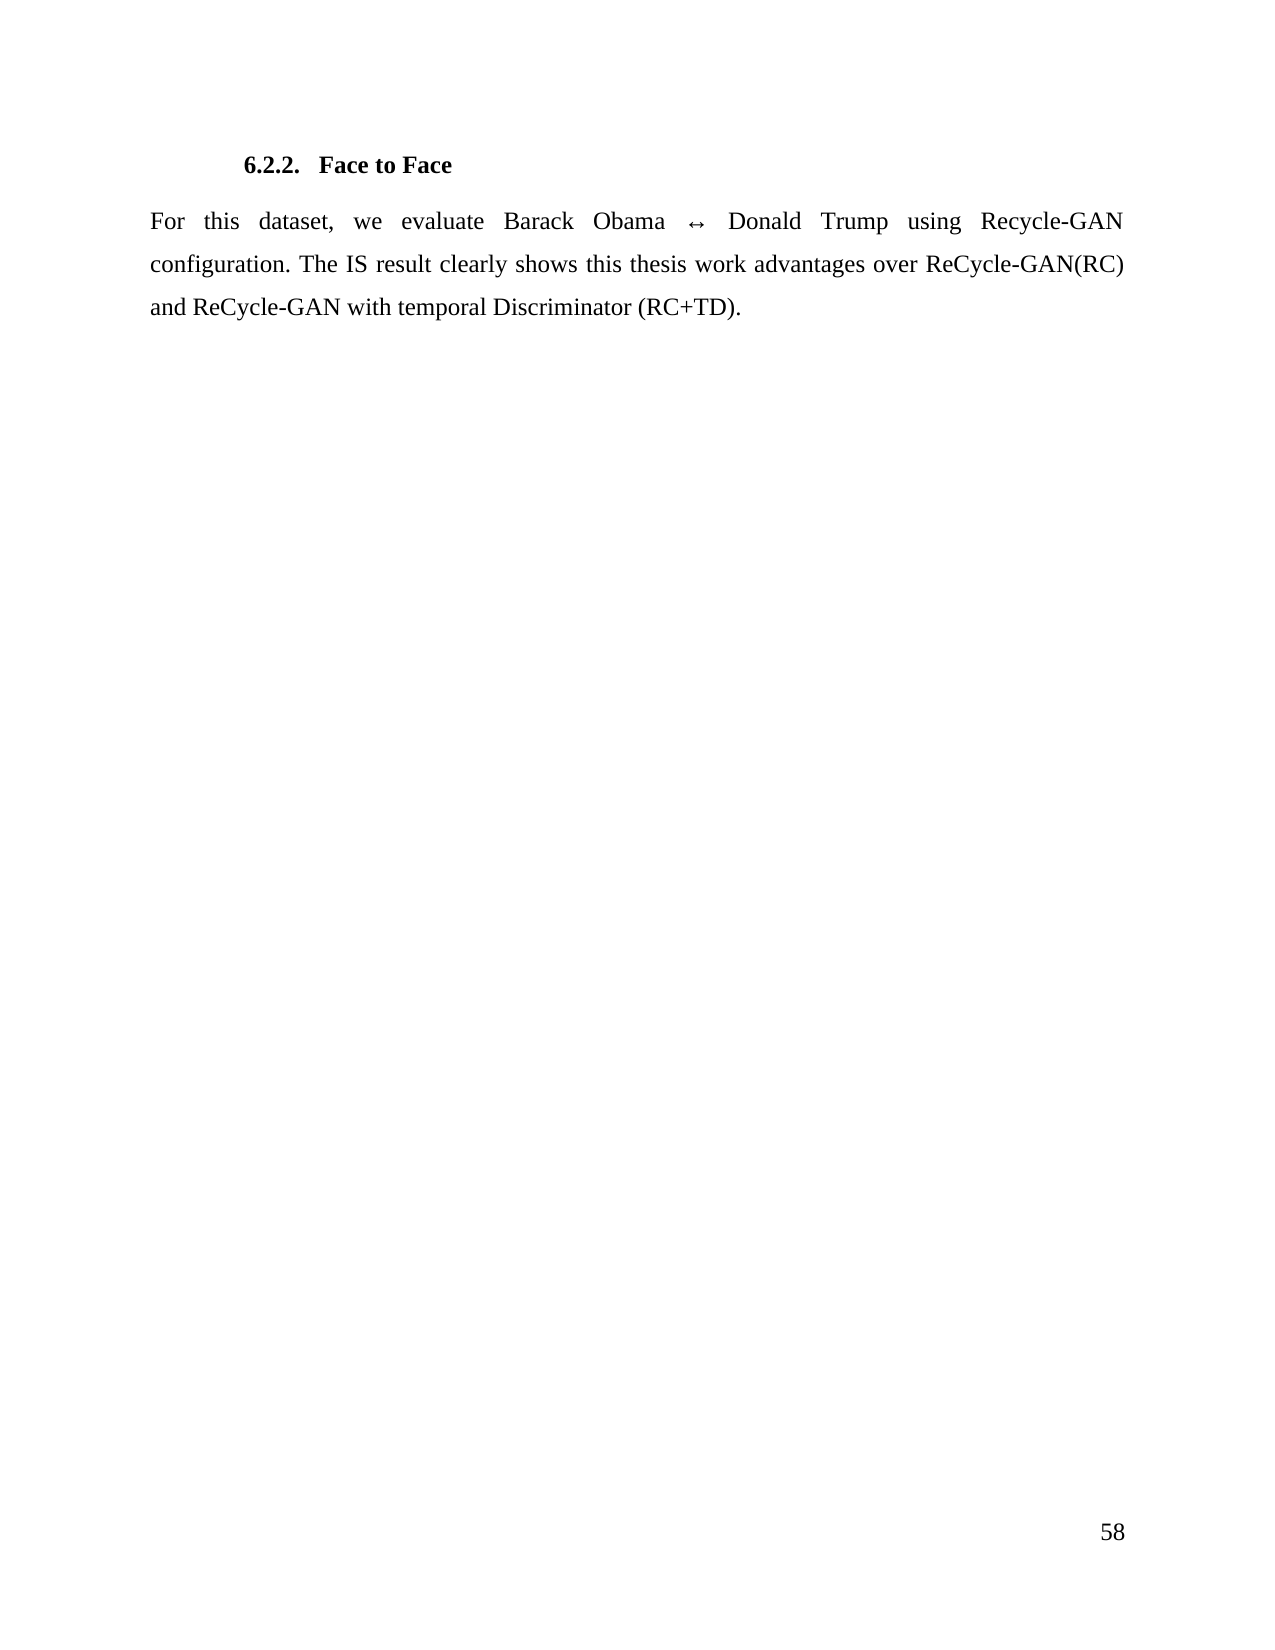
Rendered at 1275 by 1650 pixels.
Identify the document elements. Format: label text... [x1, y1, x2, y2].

subtitle Face to Face [244, 150, 1147, 179]
text For this dataset, we evaluate Barack Obama ↔ Donald Trump using Recycle-GAN configuration. The IS result clearly shows this thesis work advantages over ReCycle-GAN(RC) and ReCycle-GAN with temporal Discriminator (RC+TD). [150, 206, 1125, 321]
